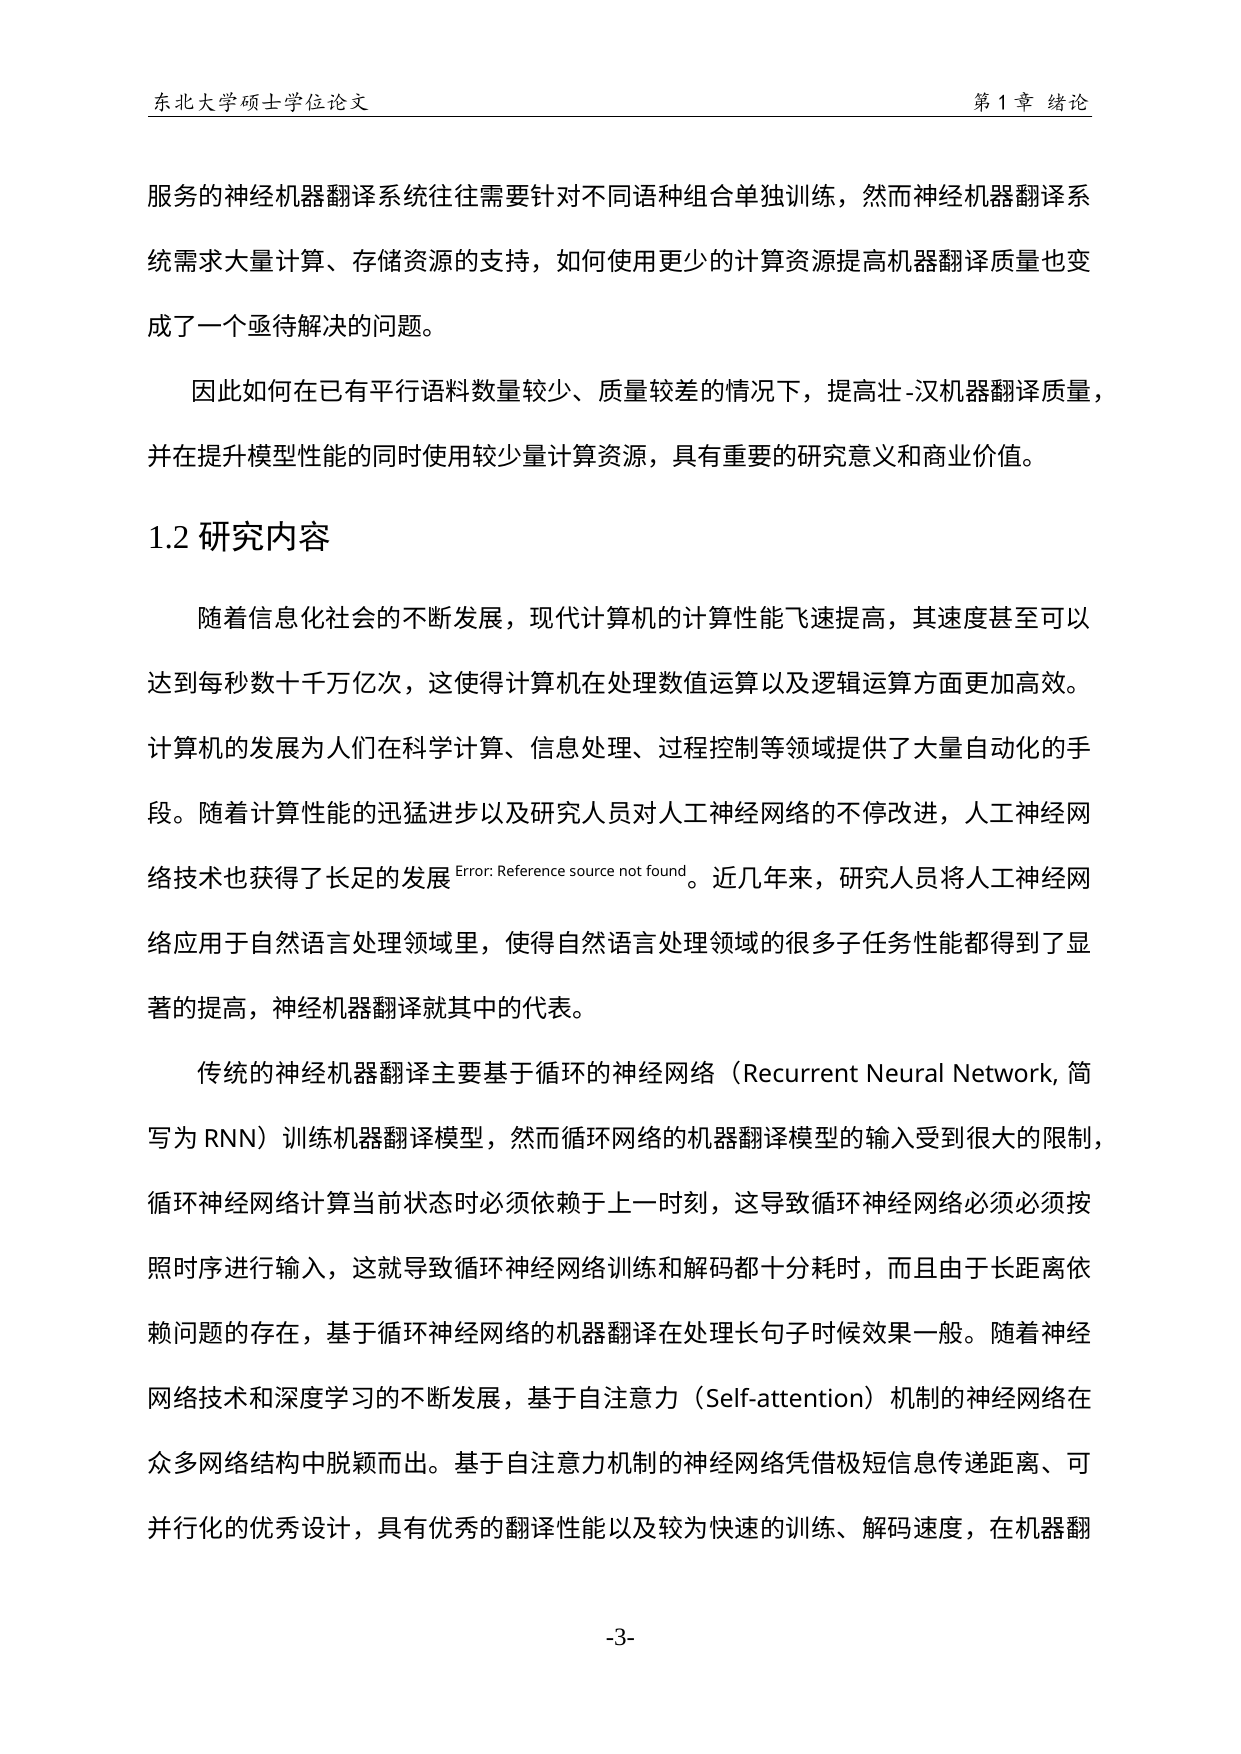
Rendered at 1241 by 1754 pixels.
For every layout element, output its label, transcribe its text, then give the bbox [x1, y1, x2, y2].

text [148, 1039, 1092, 1559]
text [148, 162, 1092, 357]
text 因此如何在已有平行语料数量较少、质量较差的情况下，提高壮-汉机器翻译质量，并在提升模型性能的同时使用较少量计算资源，具有重要的研究意义和商业价值。 [148, 357, 1092, 487]
text 1.2 研究内容 [148, 503, 1092, 568]
